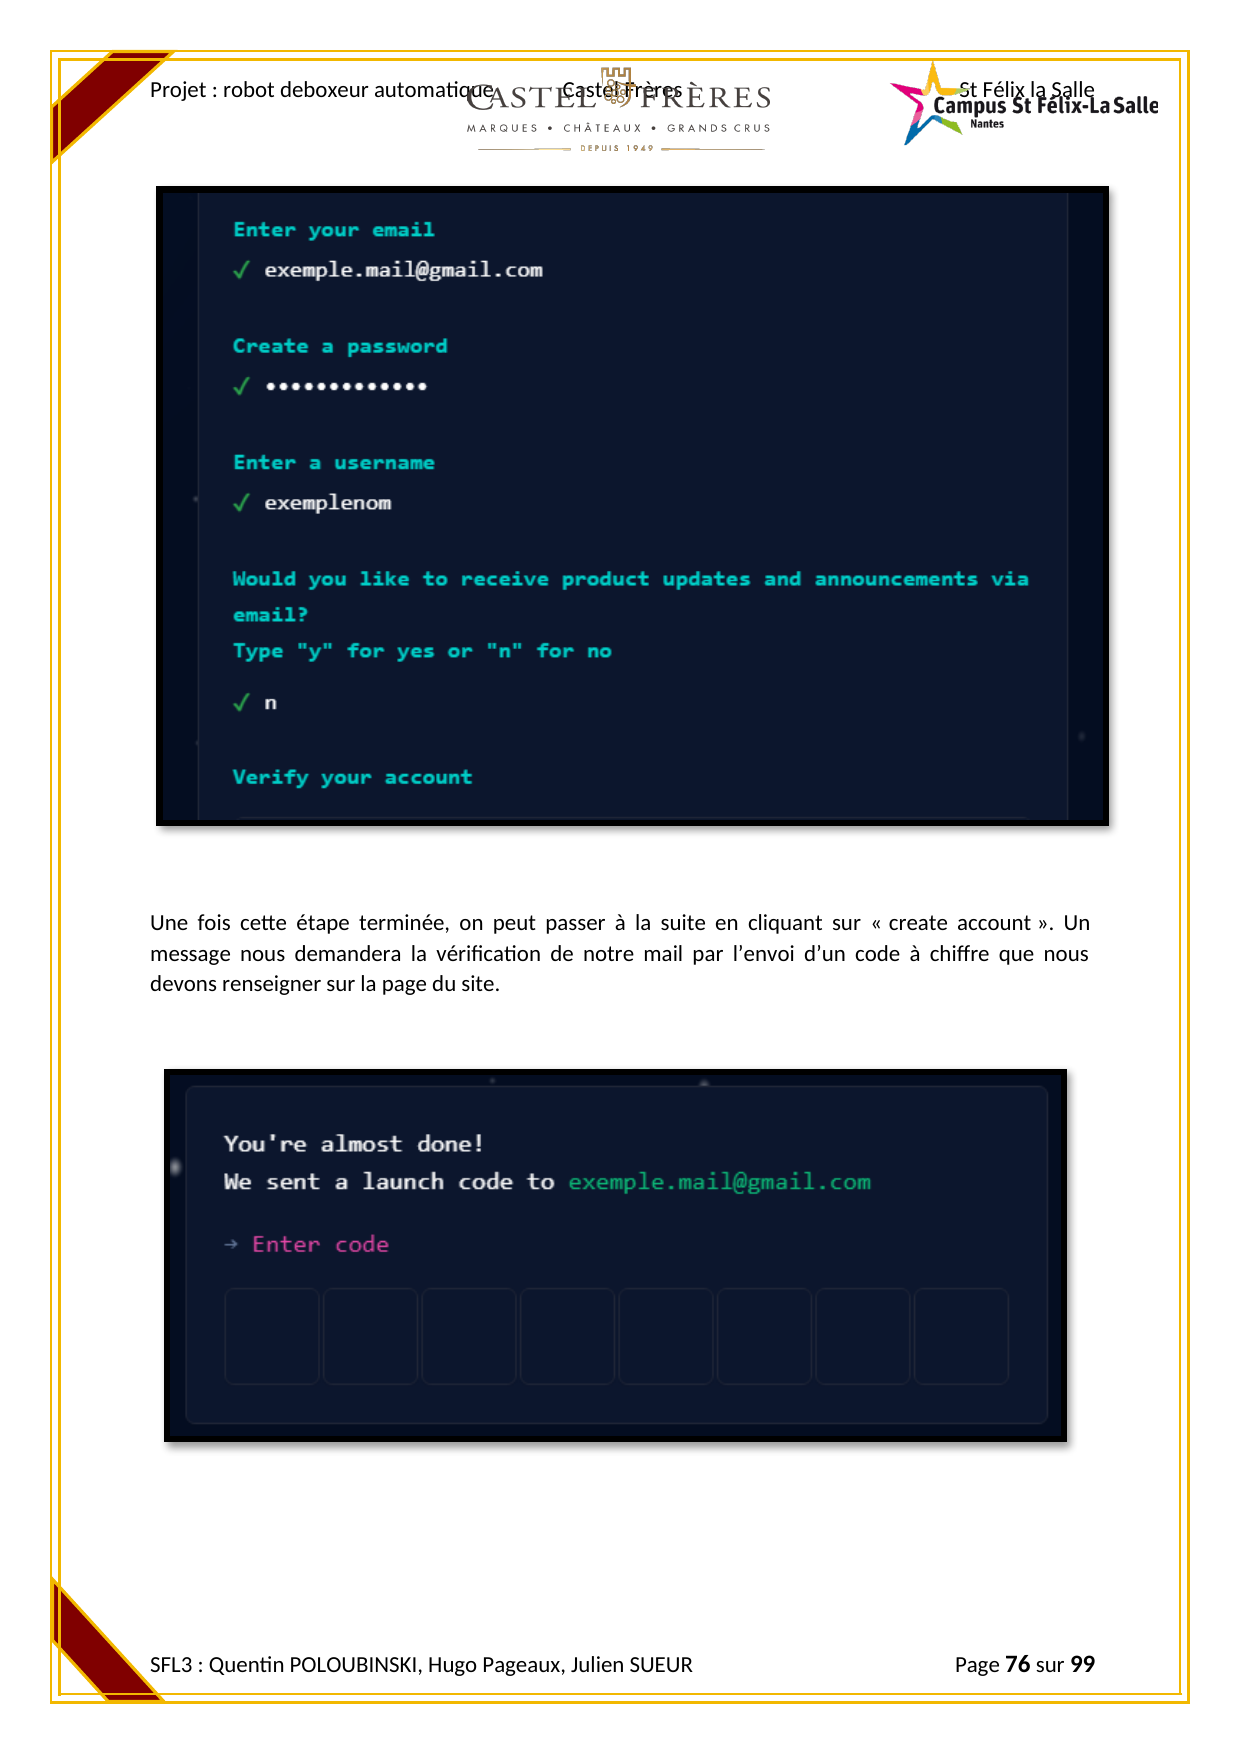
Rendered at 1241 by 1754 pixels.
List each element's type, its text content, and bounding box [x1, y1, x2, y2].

text Une fois cette étape terminée, on peut passer à la suite en cliquant sur « create account ». Un message nous demandera la vérification de notre mail par l’envoi d’un code à chiffre que nous devons renseigner sur la page du site. [150, 908, 1090, 997]
picture [460, 59, 773, 157]
picture [163, 193, 1103, 820]
picture [889, 60, 1158, 145]
picture [170, 1075, 1061, 1436]
